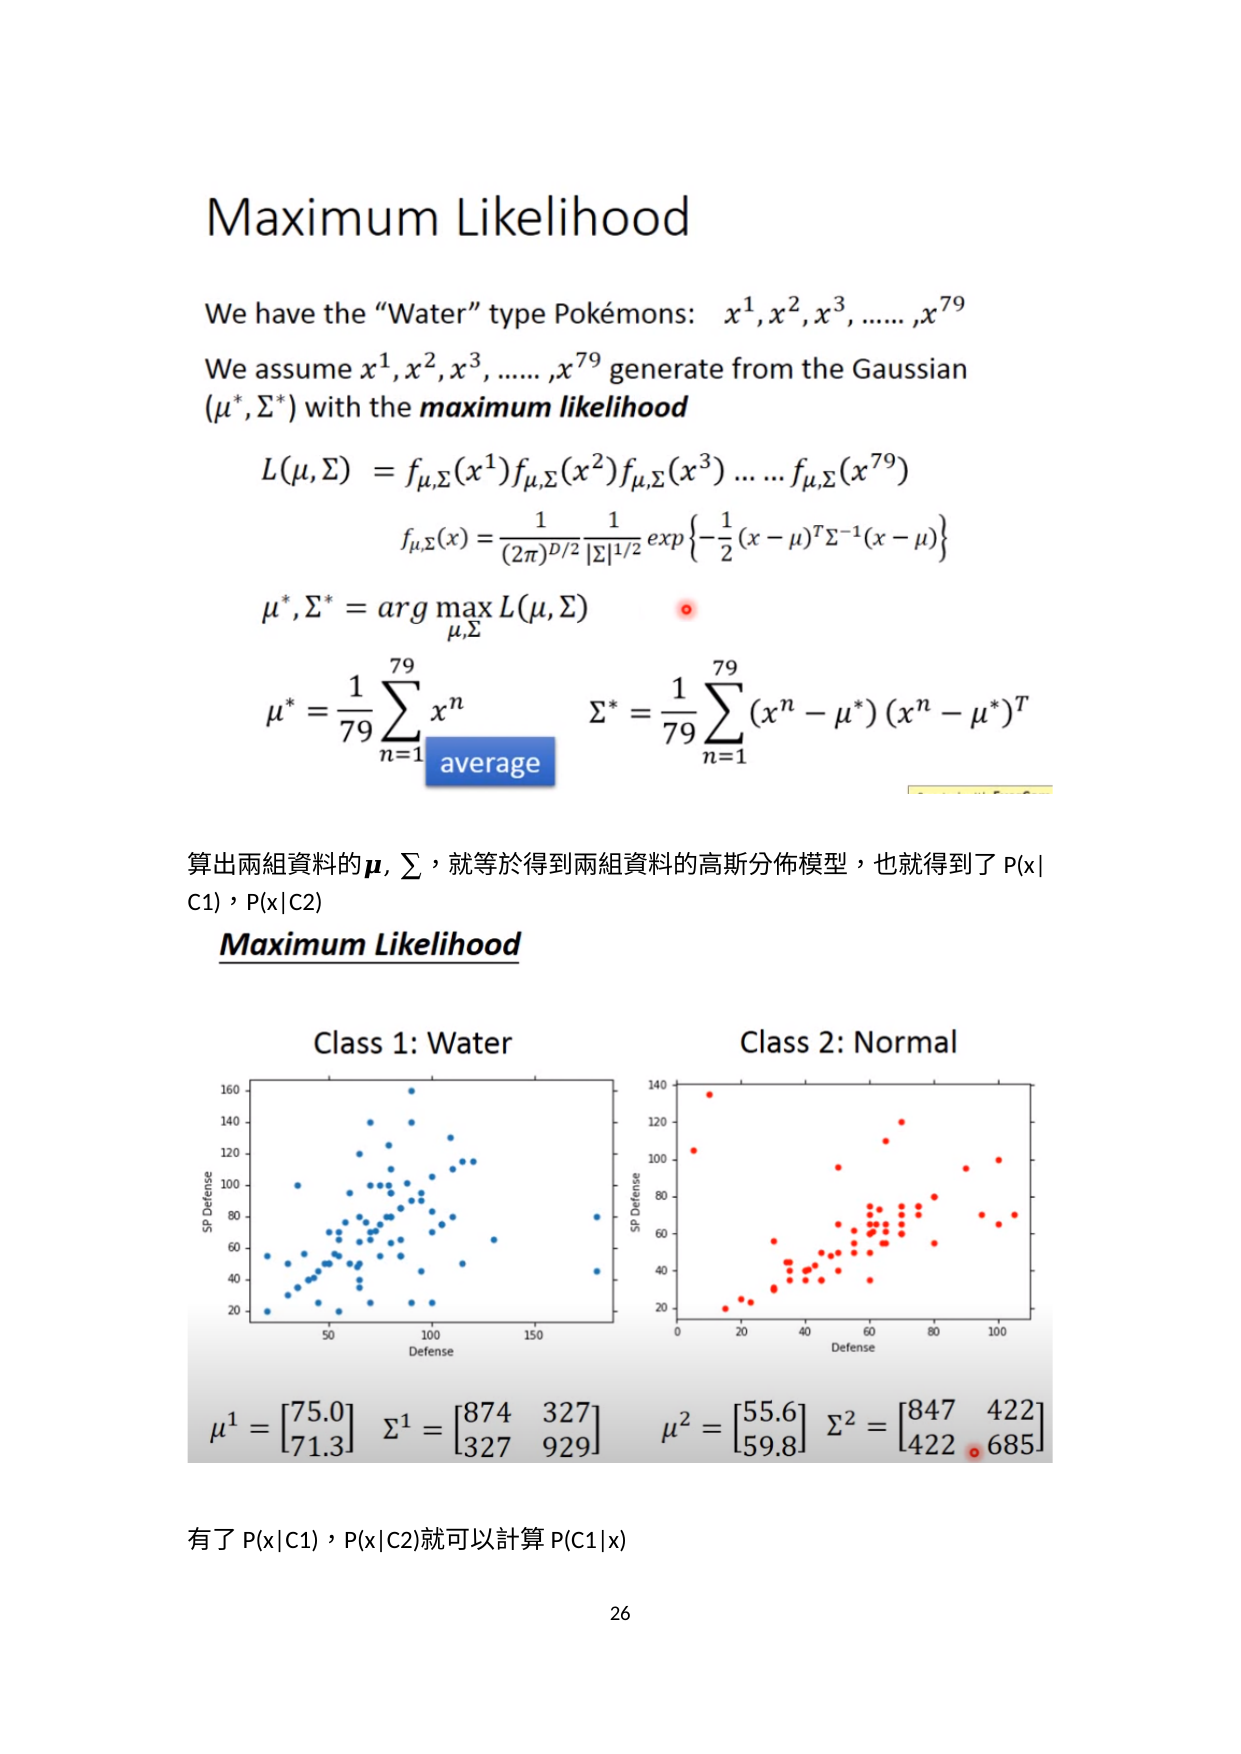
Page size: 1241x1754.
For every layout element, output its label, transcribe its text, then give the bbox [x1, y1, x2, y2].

picture [187, 168, 1053, 794]
text 算出兩組資料的𝝁, ∑，就等於得到兩組資料的高斯分佈模型，也就得到了P(x|C1)，P(x|C2) [187, 843, 1053, 918]
text 有了P(x|C1)，P(x|C2)就可以計算P(C1|x) [187, 1518, 1053, 1556]
picture [187, 918, 1053, 1463]
